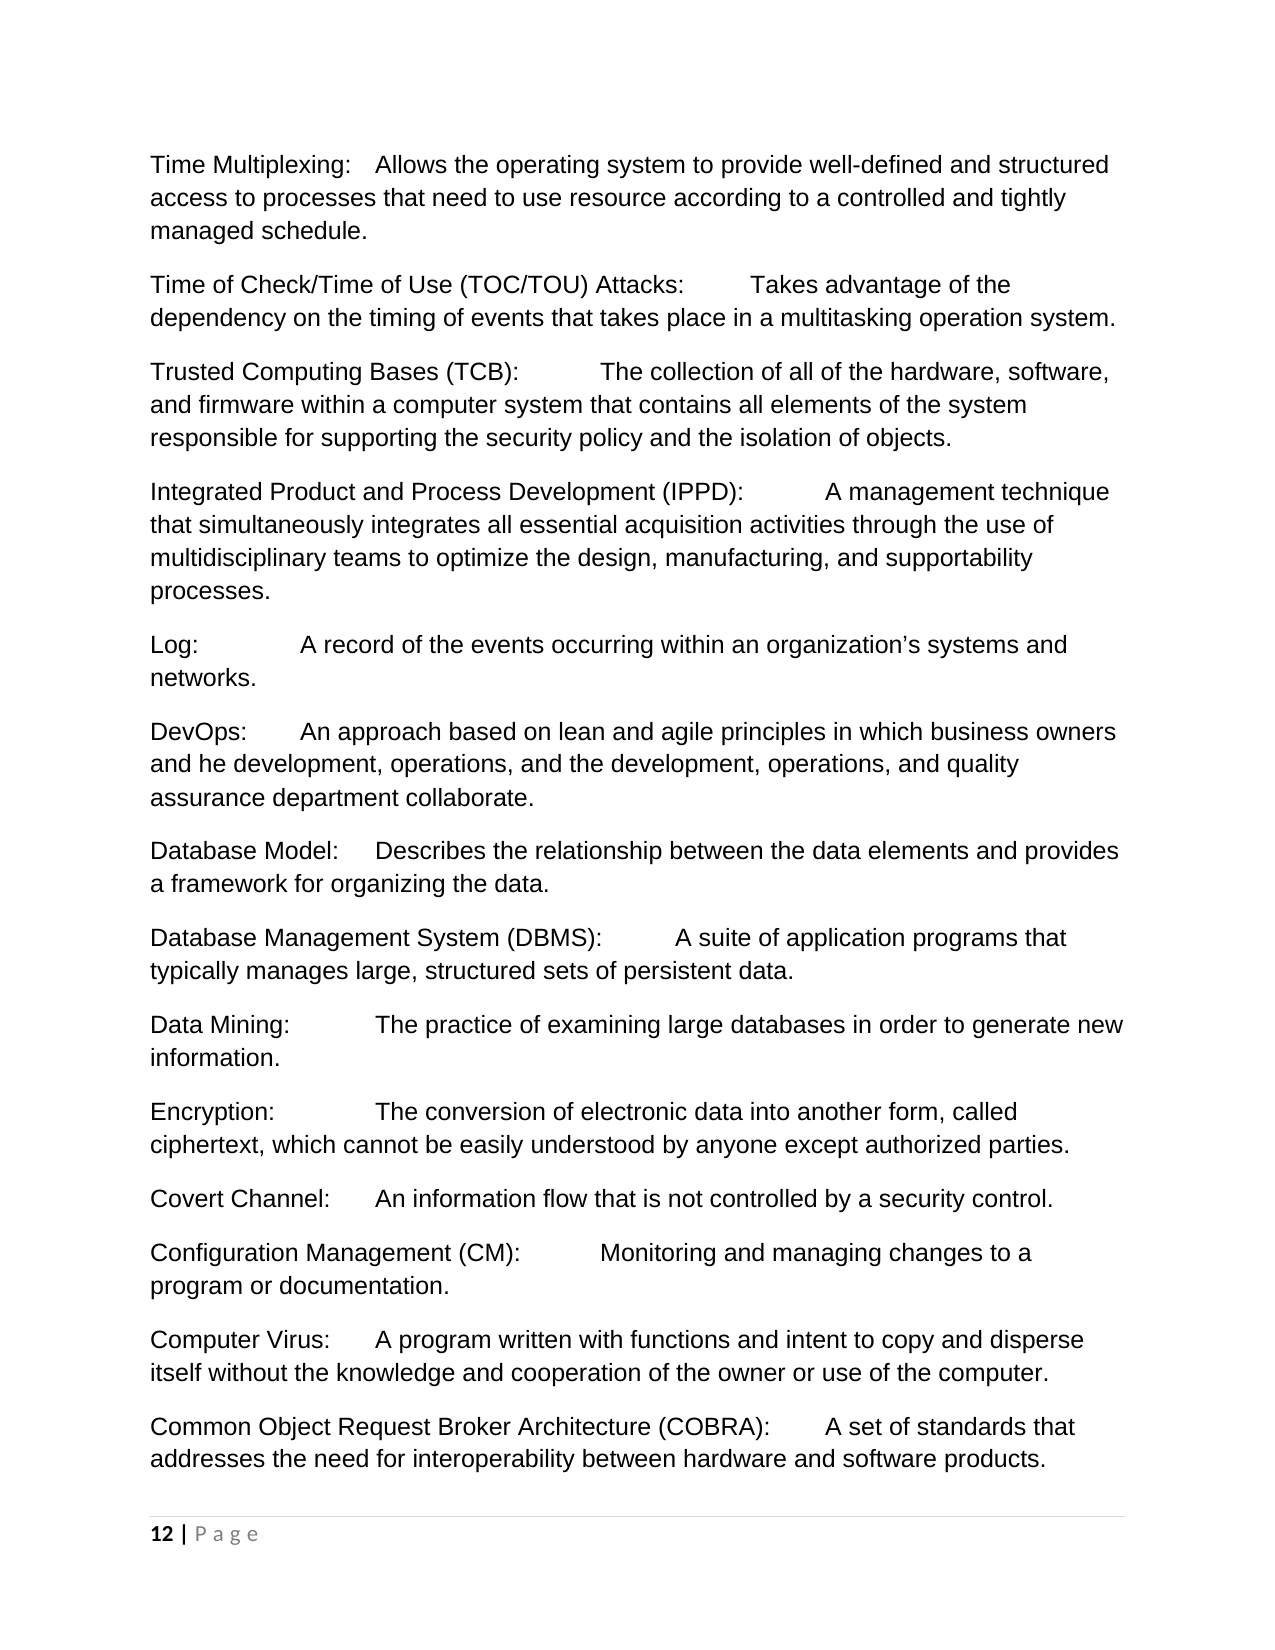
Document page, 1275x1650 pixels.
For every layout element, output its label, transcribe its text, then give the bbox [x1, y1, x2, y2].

text Database Model: Describes the relationship between the data elements and provides a framework for organizing the data. [150, 836, 1125, 898]
text Configuration Management (CM): Monitoring and managing changes to a program or documentation. [150, 1238, 1125, 1299]
text Trusted Computing Bases (TCB): The collection of all of the hardware, software, and firmware within a computer system that contains all elements of the system responsible for supporting the security policy and the isolation of objects. [150, 357, 1125, 452]
text Integrated Product and Process Development (IPPD): A management technique that simultaneously integrates all essential acquisition activities through the use of multidisciplinary teams to optimize the design, manufacturing, and supportability processes. [150, 477, 1125, 604]
text Log: A record of the events occurring within an organization’s systems and networks. [150, 629, 1125, 691]
text Time Multiplexing: Allows the operating system to provide well-defined and structured access to processes that need to use resource according to a controlled and tightly managed schedule. [150, 150, 1125, 245]
text Time of Check/Time of Use (TOC/TOU) Attacks: Takes advantage of the dependency on the timing of events that takes place in a multitasking operation system. [150, 270, 1125, 332]
text Computer Virus: A program written with functions and intent to copy and disperse itself without the knowledge and cooperation of the owner or use of the computer. [150, 1324, 1125, 1386]
text Encryption: The conversion of electronic data into another form, called ciphertext, which cannot be easily understood by anyone except authorized parties. [150, 1097, 1125, 1159]
text Covert Channel: An information flow that is not controlled by a security control. [150, 1184, 1125, 1213]
text Database Management System (DBMS): A suite of application programs that typically manages large, structured sets of persistent data. [150, 923, 1125, 985]
text DevOps: An approach based on lean and agile principles in which business owners and he development, operations, and the development, operations, and quality assurance department collaborate. [150, 716, 1125, 811]
text Common Object Request Broker Architecture (COBRA): A set of standards that addresses the need for interoperability between hardware and software products. [150, 1411, 1125, 1473]
text Data Mining: The practice of examining large databases in order to generate new information. [150, 1010, 1125, 1072]
